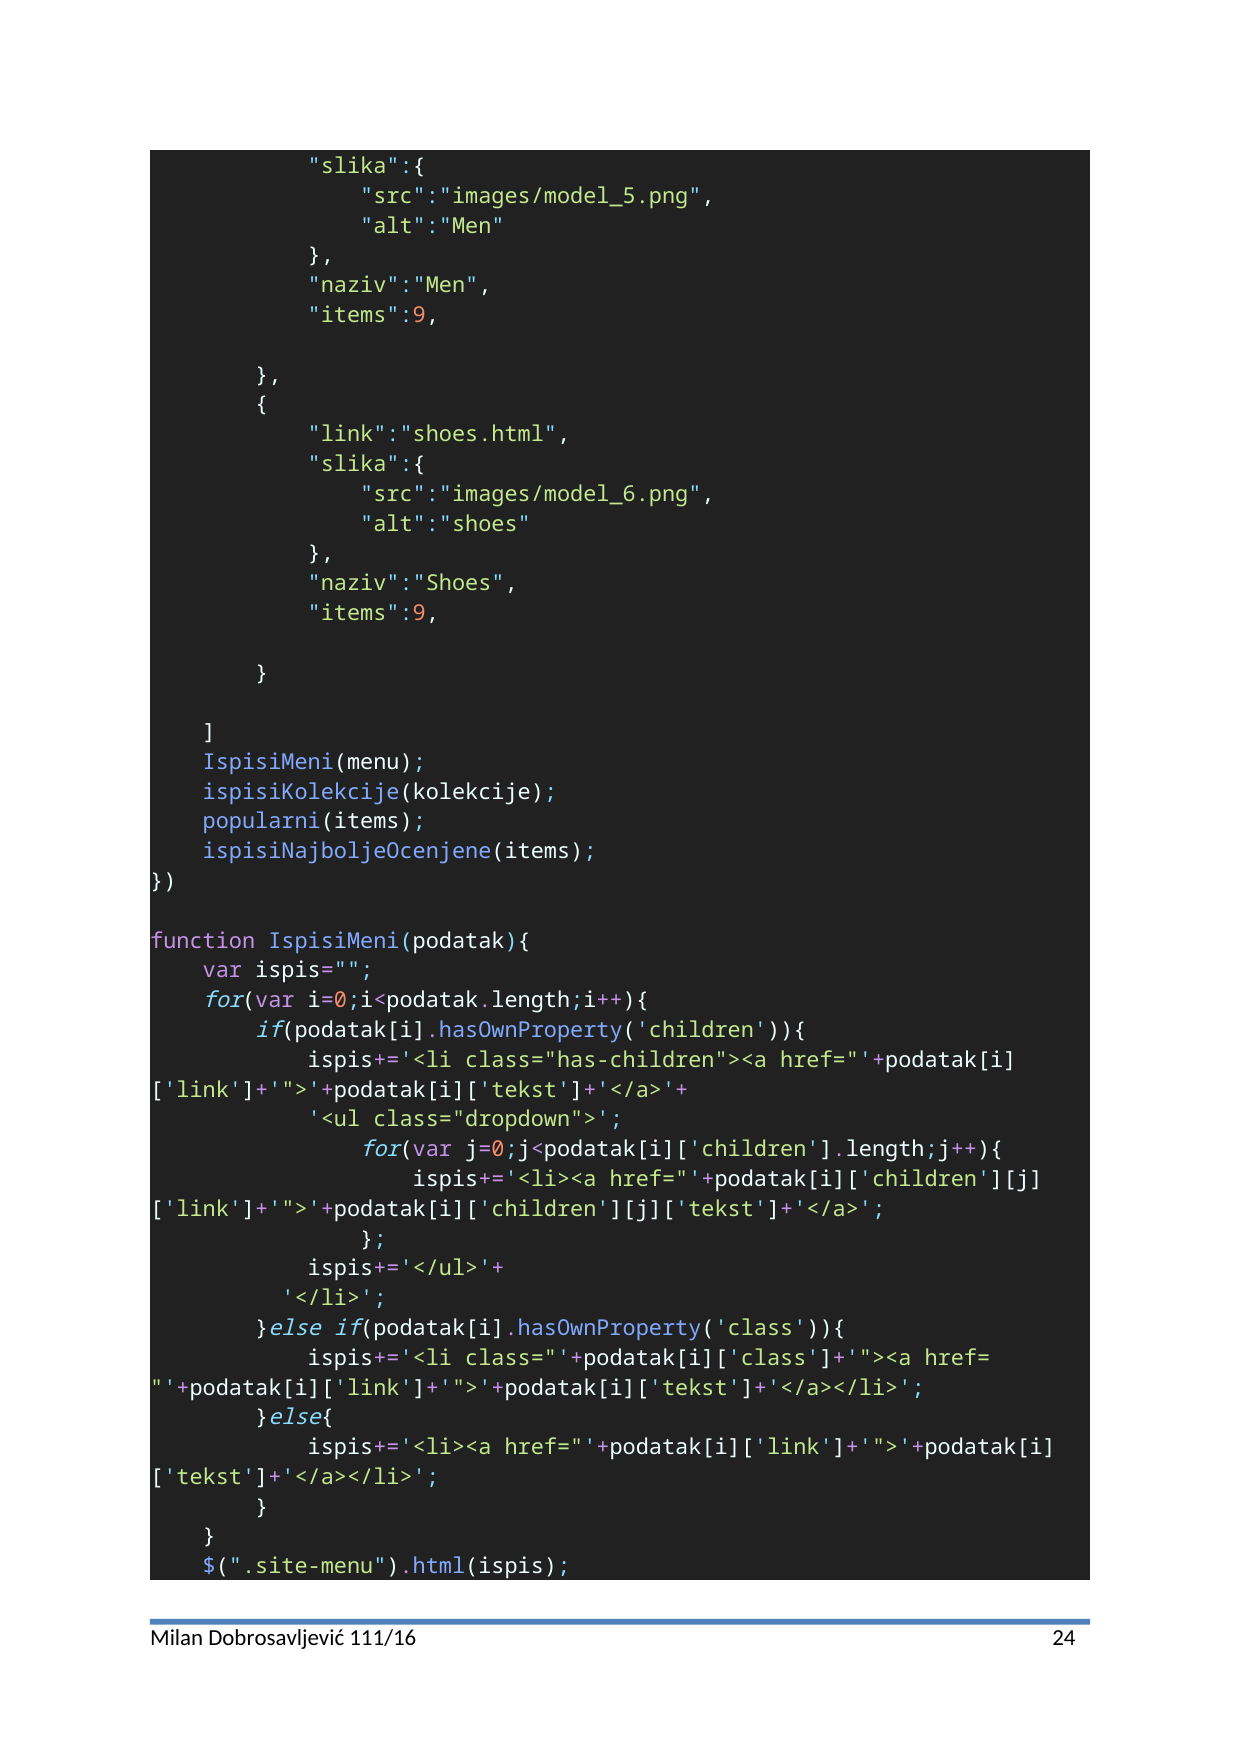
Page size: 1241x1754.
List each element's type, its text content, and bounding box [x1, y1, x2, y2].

text } [150, 656, 1090, 686]
text popularni(items); [150, 805, 1090, 835]
text }, [150, 358, 1090, 388]
text IspisiMeni(menu); [150, 746, 1090, 776]
text ] [150, 716, 1090, 746]
text ispis+='<li><a href="'+podatak[i]['children'][j]['link']+'">'+podatak[i]['children'][j]['tekst']+'</a>'; [150, 1163, 1090, 1222]
text }else{ [150, 1401, 1090, 1431]
text } [150, 1520, 1090, 1550]
text "link":"shoes.html", [150, 418, 1090, 448]
text }, [150, 239, 1090, 269]
text }) [150, 865, 1090, 895]
text if(podatak[i].hasOwnProperty('children')){ [150, 1014, 1090, 1044]
text "alt":"Men" [150, 209, 1090, 239]
text "src":"images/model_6.png", [150, 478, 1090, 507]
text ispis+='</ul>'+ [150, 1252, 1090, 1282]
text function IspisiMeni(podatak){ [150, 924, 1090, 954]
text ispisiKolekcije(kolekcije); [150, 776, 1090, 805]
text "naziv":"Men", [150, 269, 1090, 299]
text "slika":{ [150, 448, 1090, 478]
text "alt":"shoes" [150, 507, 1090, 537]
text }else if(podatak[i].hasOwnProperty('class')){ [150, 1312, 1090, 1342]
text var ispis=""; [150, 954, 1090, 984]
text } [150, 1491, 1090, 1520]
text for(var i=0;i<podatak.length;i++){ [150, 984, 1090, 1014]
text ispis+='<li class="'+podatak[i]['class']+'"><a href="'+podatak[i]['link']+'">'+podatak[i]['tekst']+'</a></li>'; [150, 1342, 1090, 1401]
text "slika":{ [150, 150, 1090, 180]
text }; [150, 1222, 1090, 1252]
text "items":9, [150, 299, 1090, 329]
text for(var j=0;j<podatak[i]['children'].length;j++){ [150, 1133, 1090, 1163]
text }, [150, 537, 1090, 567]
text "src":"images/model_5.png", [150, 180, 1090, 209]
text "naziv":"Shoes", [150, 567, 1090, 597]
text '<ul class="dropdown">'; [150, 1103, 1090, 1133]
text "items":9, [150, 597, 1090, 627]
text { [150, 388, 1090, 418]
text $(".site-menu").html(ispis); [150, 1550, 1090, 1580]
text ispis+='<li class="has-children"><a href="'+podatak[i]['link']+'">'+podatak[i]['tekst']+'</a>'+ [150, 1044, 1090, 1103]
text ispisiNajboljeOcenjene(items); [150, 835, 1090, 865]
text ispis+='<li><a href="'+podatak[i]['link']+'">'+podatak[i]['tekst']+'</a></li>'; [150, 1431, 1090, 1491]
text '</li>'; [150, 1282, 1090, 1312]
